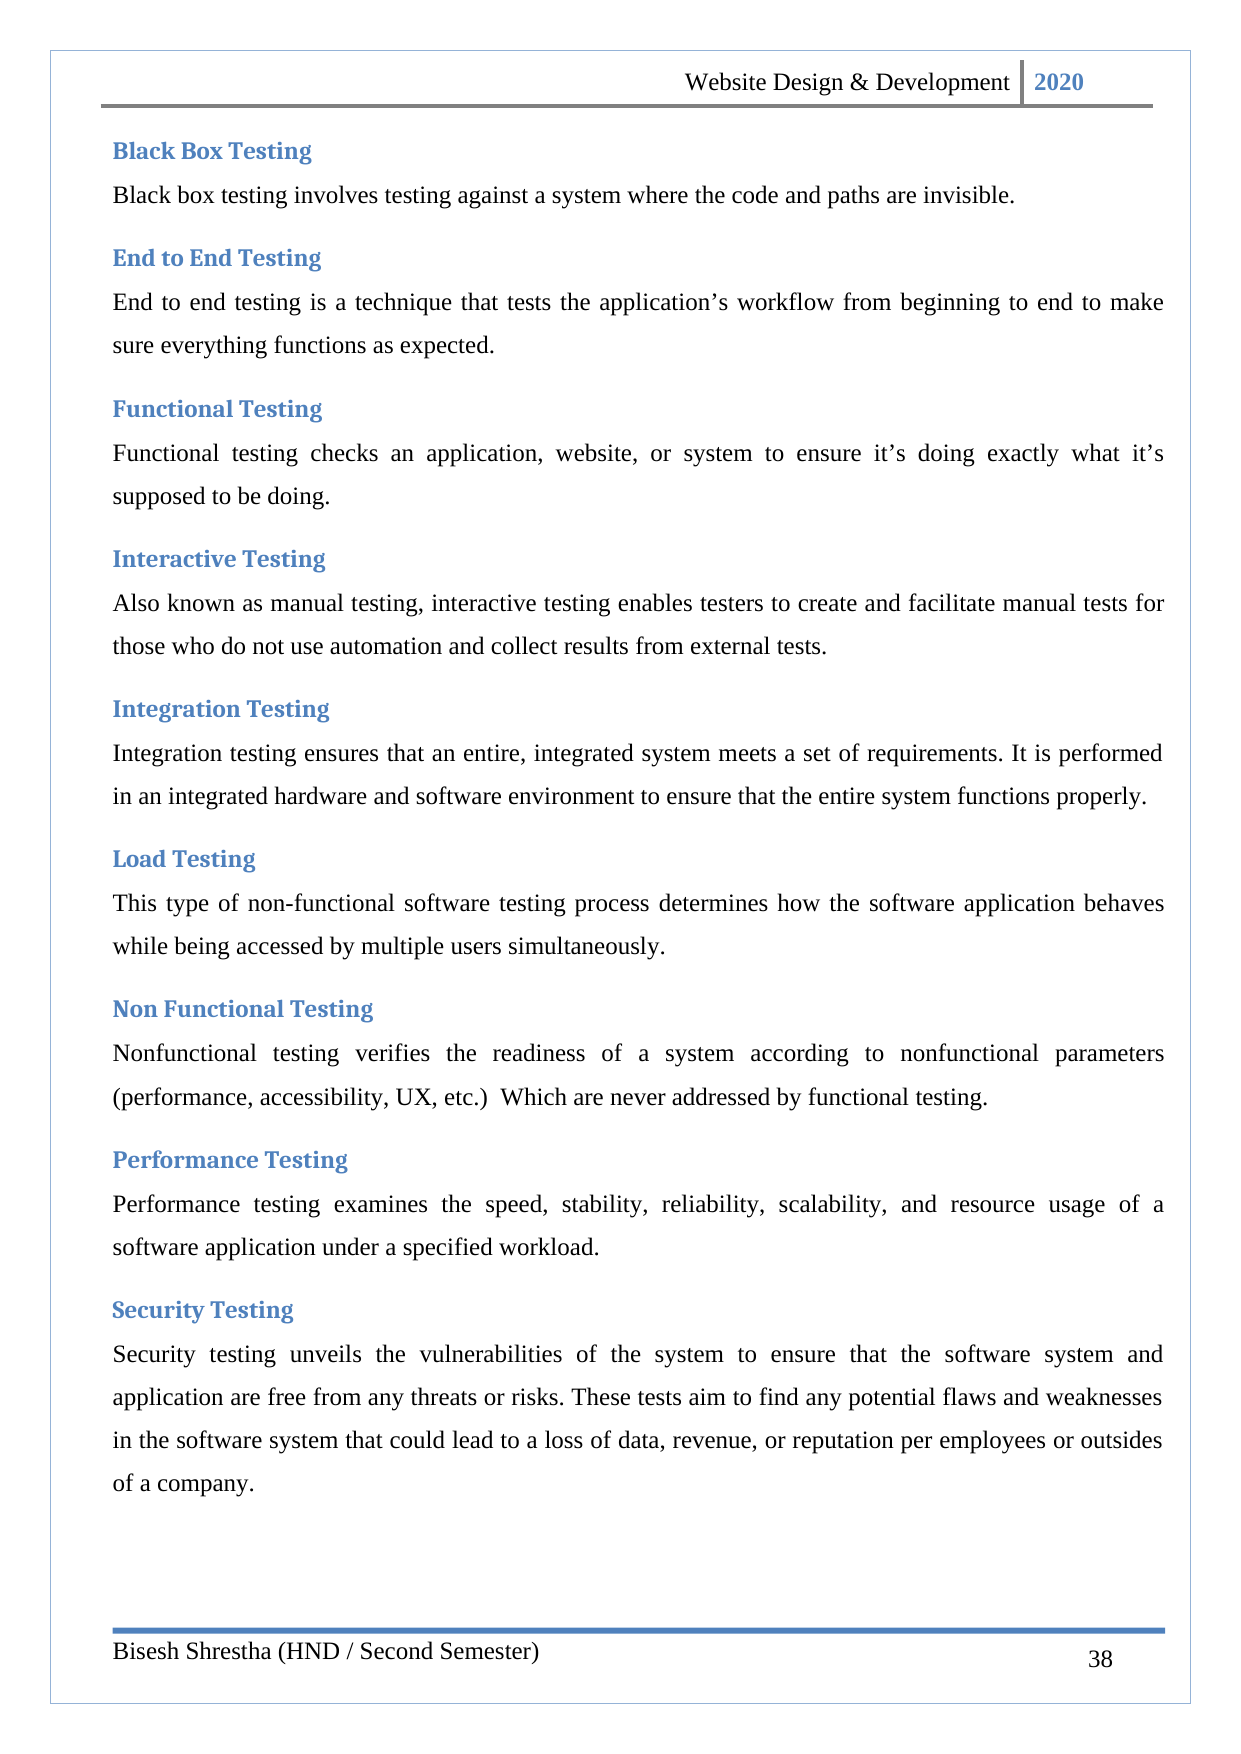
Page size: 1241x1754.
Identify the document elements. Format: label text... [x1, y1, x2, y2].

text Black box testing involves testing against a system where the code and paths are invisible. [112, 180, 1165, 209]
subtitle Integration Testing [112, 695, 1165, 724]
text Nonfunctional testing verifies the readiness of a system according to nonfunctional parameters (performance, accessibility, UX, etc.) Which are never addressed by functional testing. [112, 1038, 1165, 1110]
text This type of non-functional software testing process determines how the software application behaves while being accessed by multiple users simultaneously. [112, 888, 1165, 960]
subtitle Performance Testing [112, 1146, 1165, 1174]
text Functional testing checks an application, website, or system to ensure it’s doing exactly what it’s supposed to be doing. [112, 438, 1165, 509]
subtitle Functional Testing [112, 394, 1165, 423]
text Also known as manual testing, interactive testing enables testers to create and facilitate manual tests for those who do not use automation and collect results from external tests. [112, 588, 1165, 660]
subtitle Black Box Testing [112, 137, 1165, 166]
subtitle Security Testing [112, 1296, 1165, 1324]
text Integration testing ensures that an entire, integrated system meets a set of requirements. It is performed in an integrated hardware and software environment to ensure that the entire system functions properly. [112, 738, 1165, 810]
text Security testing unveils the vulnerabilities of the system to ensure that the software system and application are free from any threats or risks. These tests aim to find any potential flaws and weaknesses in the software system that could lead to a loss of data, revenue, or reputation per employees or outsides of a company. [112, 1339, 1165, 1497]
text End to end testing is a technique that tests the application’s workflow from beginning to end to make sure everything functions as expected. [112, 287, 1165, 359]
text Performance testing examines the speed, stability, reliability, scalability, and resource usage of a software application under a specified workload. [112, 1189, 1165, 1261]
subtitle Interactive Testing [112, 545, 1165, 573]
subtitle Load Testing [112, 845, 1165, 874]
subtitle End to End Testing [112, 244, 1165, 273]
subtitle Non Functional Testing [112, 995, 1165, 1024]
